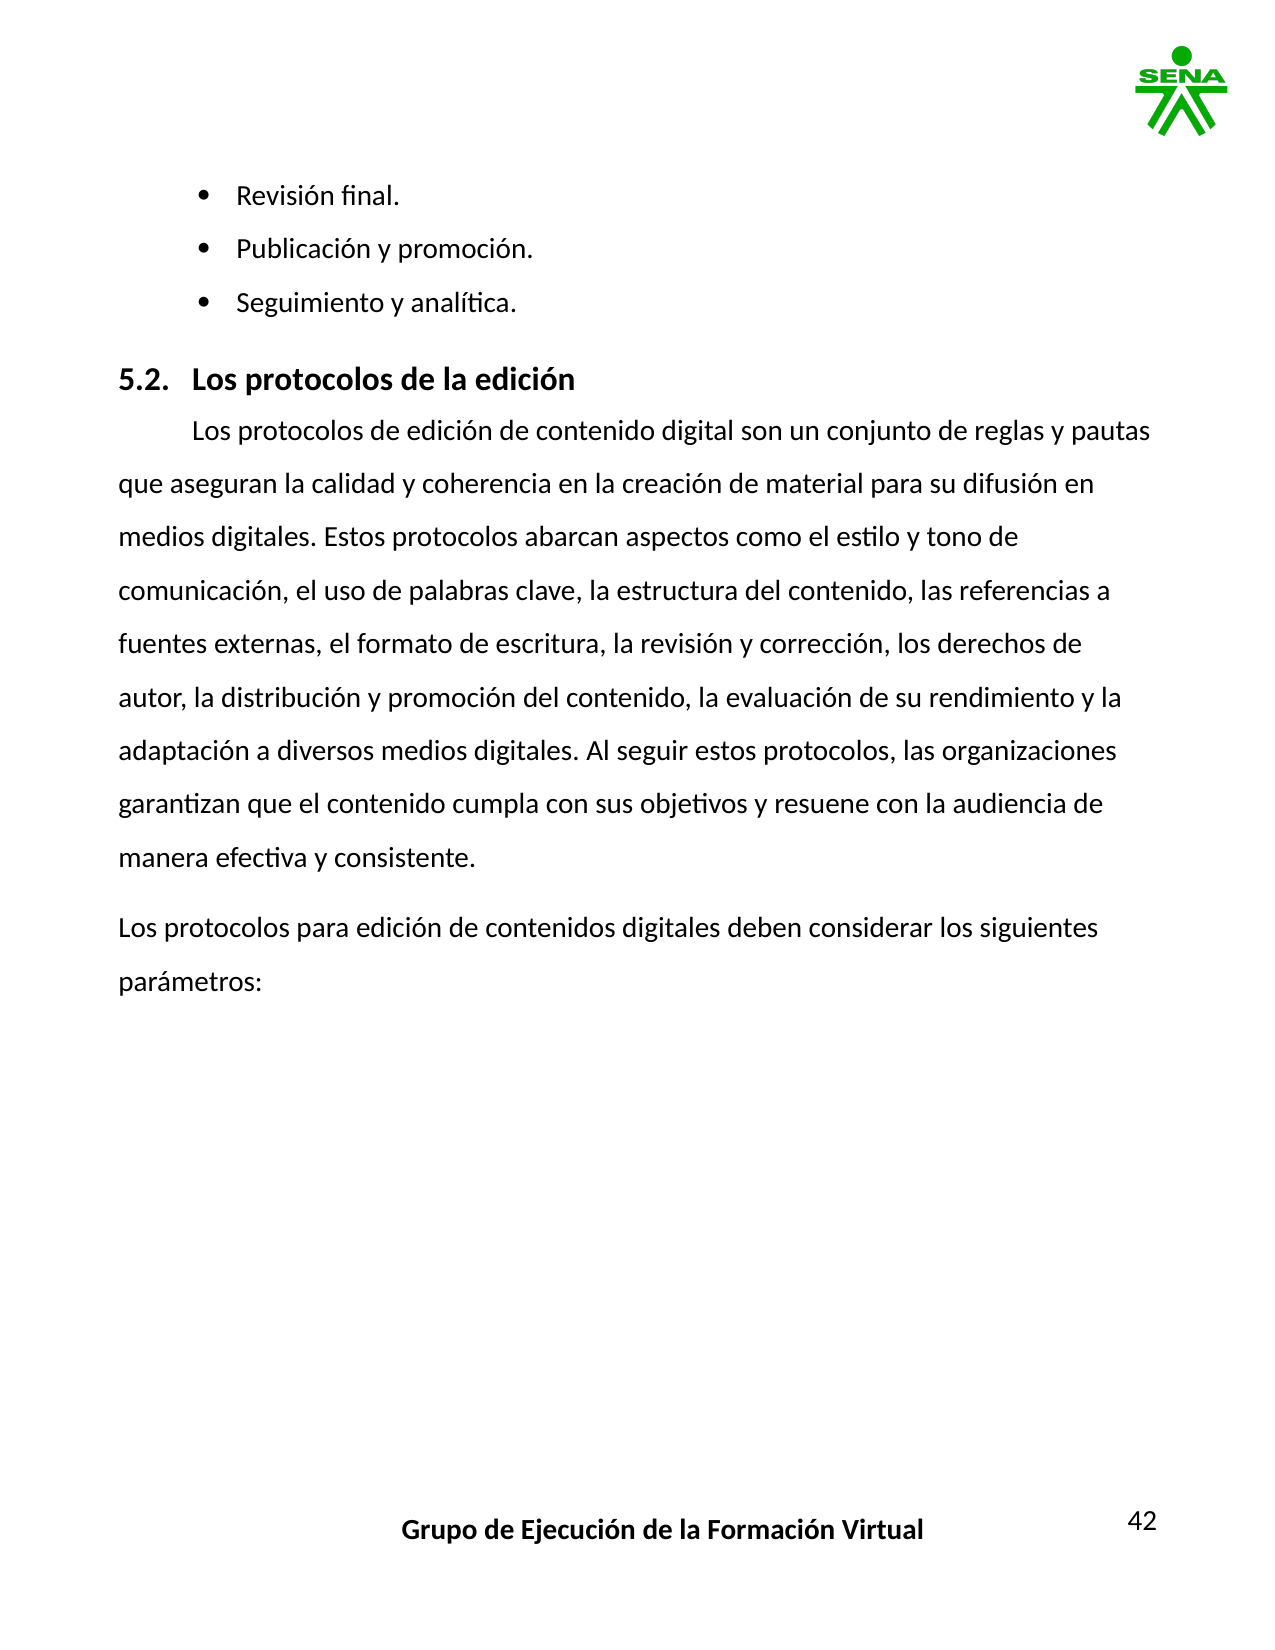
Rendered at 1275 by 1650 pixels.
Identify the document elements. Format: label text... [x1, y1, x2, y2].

subtitle Los protocolos de la edición [118, 358, 1157, 399]
list Revisión final. [199, 177, 1157, 213]
list Seguimiento y analítica. [199, 284, 1157, 320]
list Publicación y promoción. [199, 231, 1157, 266]
text Los protocolos para edición de contenidos digitales deben considerar los siguientes parámetros: [118, 909, 1157, 998]
picture [1135, 46, 1228, 136]
text Los protocolos de edición de contenido digital son un conjunto de reglas y pautas que aseguran la calidad y coherencia en la creación de material para su difusión en medios digitales. Estos protocolos abarcan aspectos como el estilo y tono de comunicación, el uso de palabras clave, la estructura del contenido, las referencias a fuentes externas, el formato de escritura, la revisión y corrección, los derechos de autor, la distribución y promoción del contenido, la evaluación de su rendimiento y la adaptación a diversos medios digitales. Al seguir estos protocolos, las organizaciones garantizan que el contenido cumpla con sus objetivos y resuene con la audiencia de manera efectiva y consistente. [118, 412, 1157, 875]
